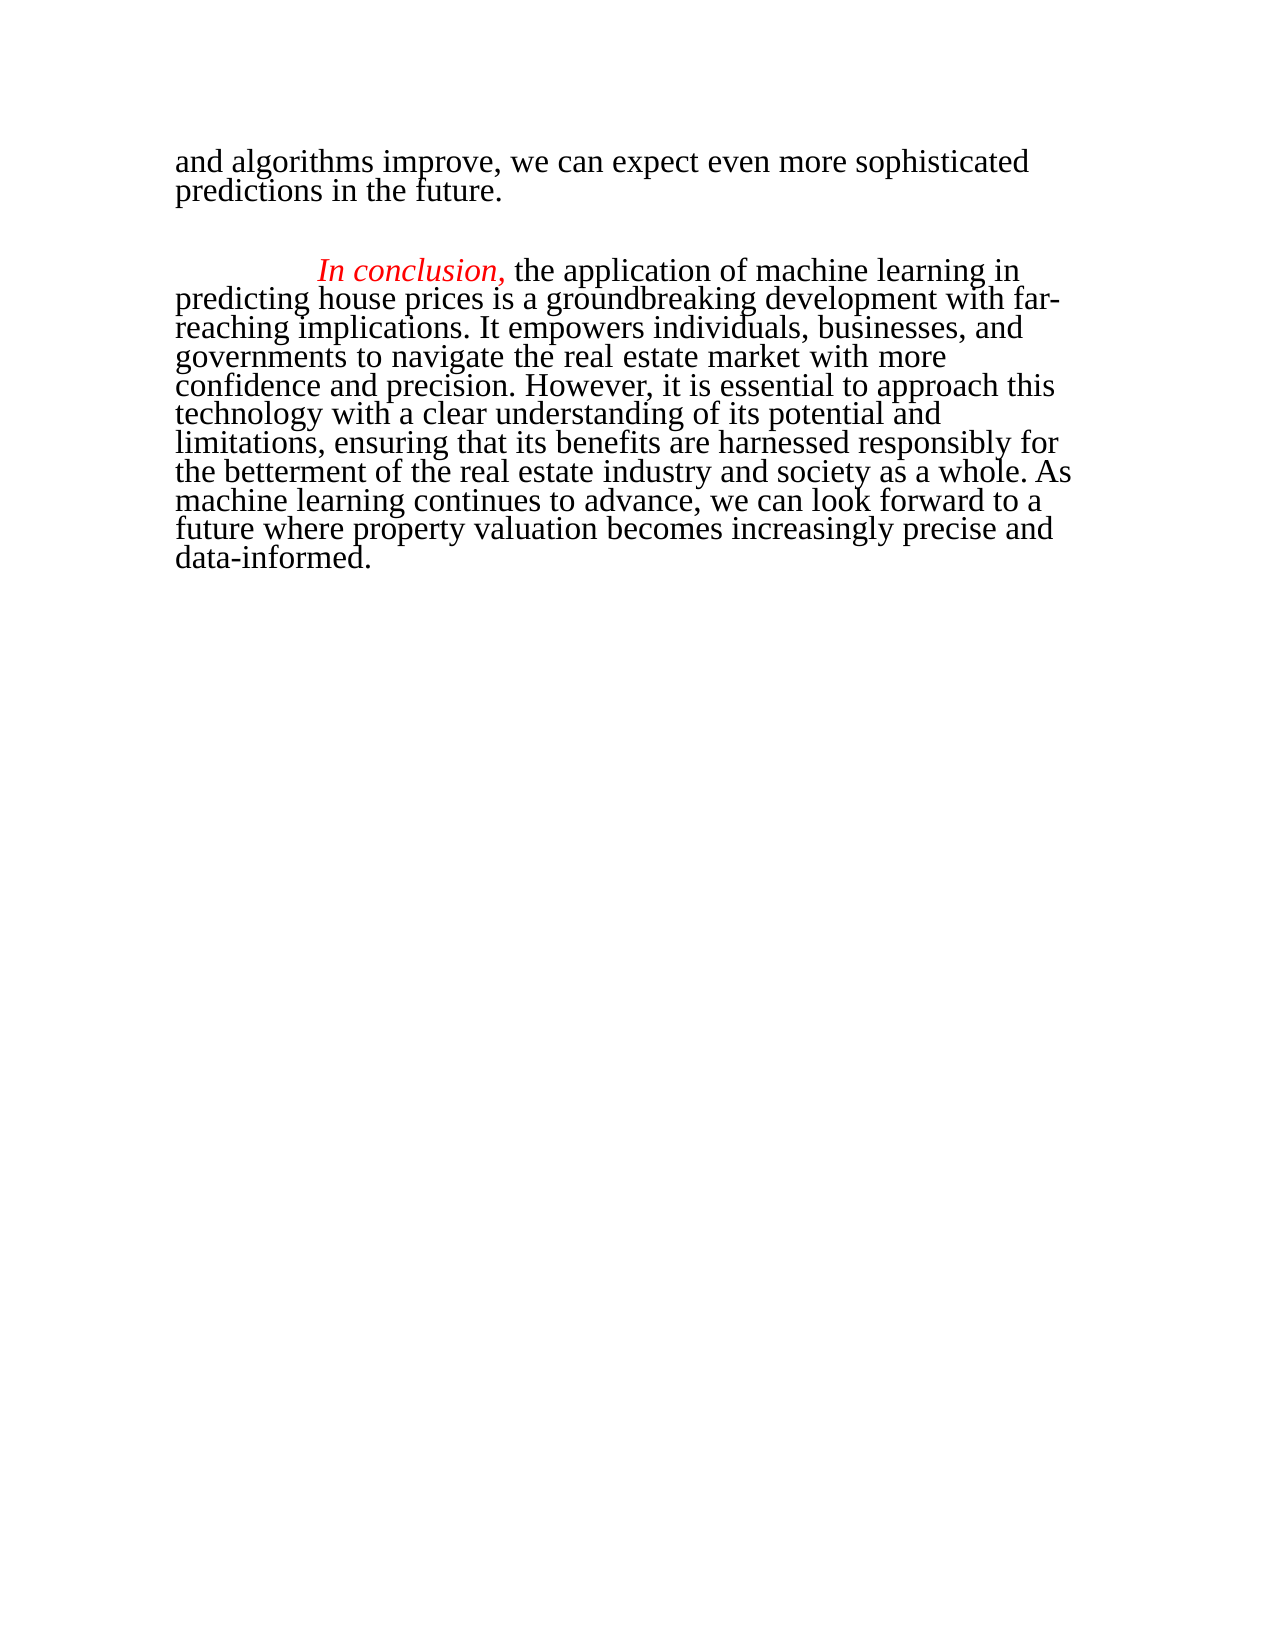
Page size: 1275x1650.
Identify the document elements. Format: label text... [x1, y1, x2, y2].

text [175, 150, 1094, 207]
text In conclusion, the application of machine learning in predicting house prices is a groundbreaking development with far- reaching implications. It empowers individuals, businesses, and governments to navigate the real estate market with more confidence and precision. However, it is essential to approach this technology with a clear understanding of its potential and limitations, ensuring that its benefits are harnessed responsibly for the betterment of the real estate industry and society as a whole. As machine learning continues to advance, we can look forward to a future where property valuation becomes increasingly precise and data-informed. [175, 258, 1085, 574]
